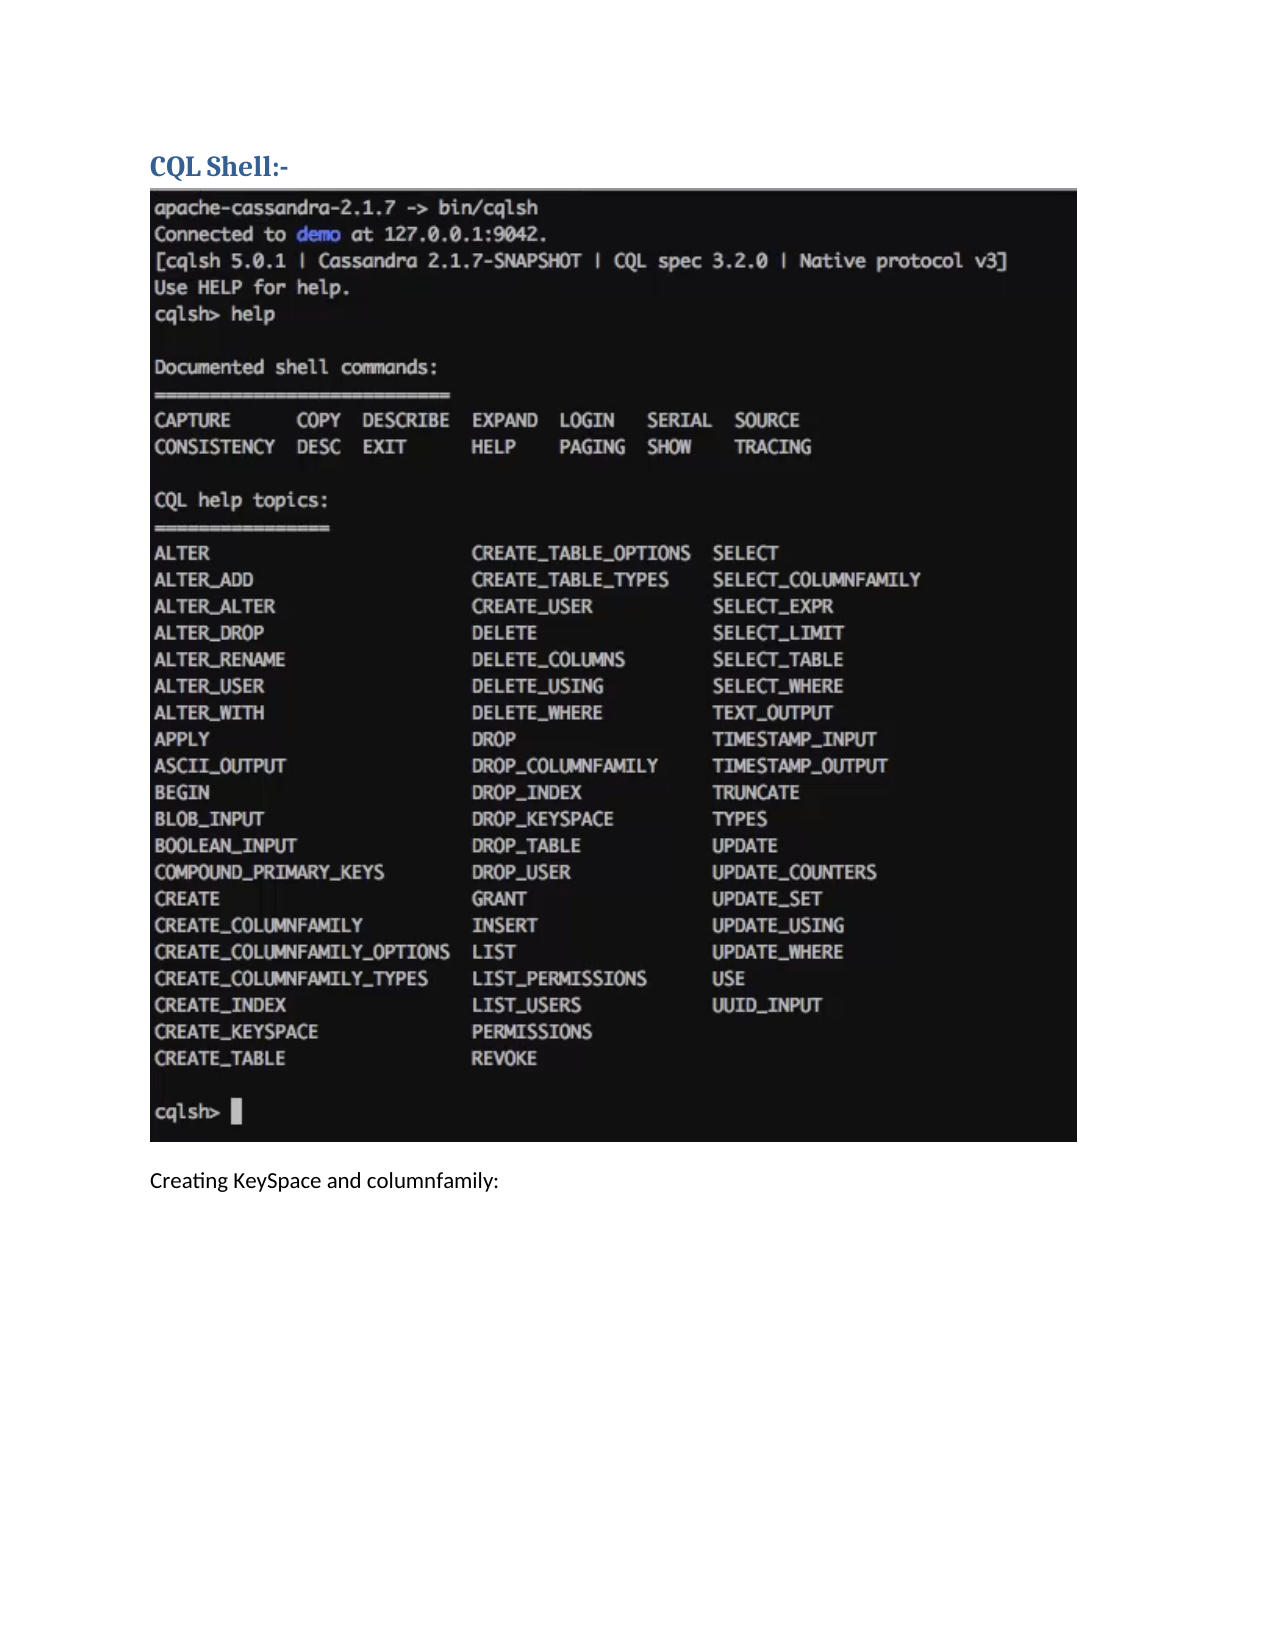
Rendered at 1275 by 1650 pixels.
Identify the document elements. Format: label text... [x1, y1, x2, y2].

text Creating KeySpace and columnfamily: [150, 1166, 1125, 1194]
picture [150, 188, 1077, 1142]
subtitle CQL Shell:- [150, 150, 1125, 183]
